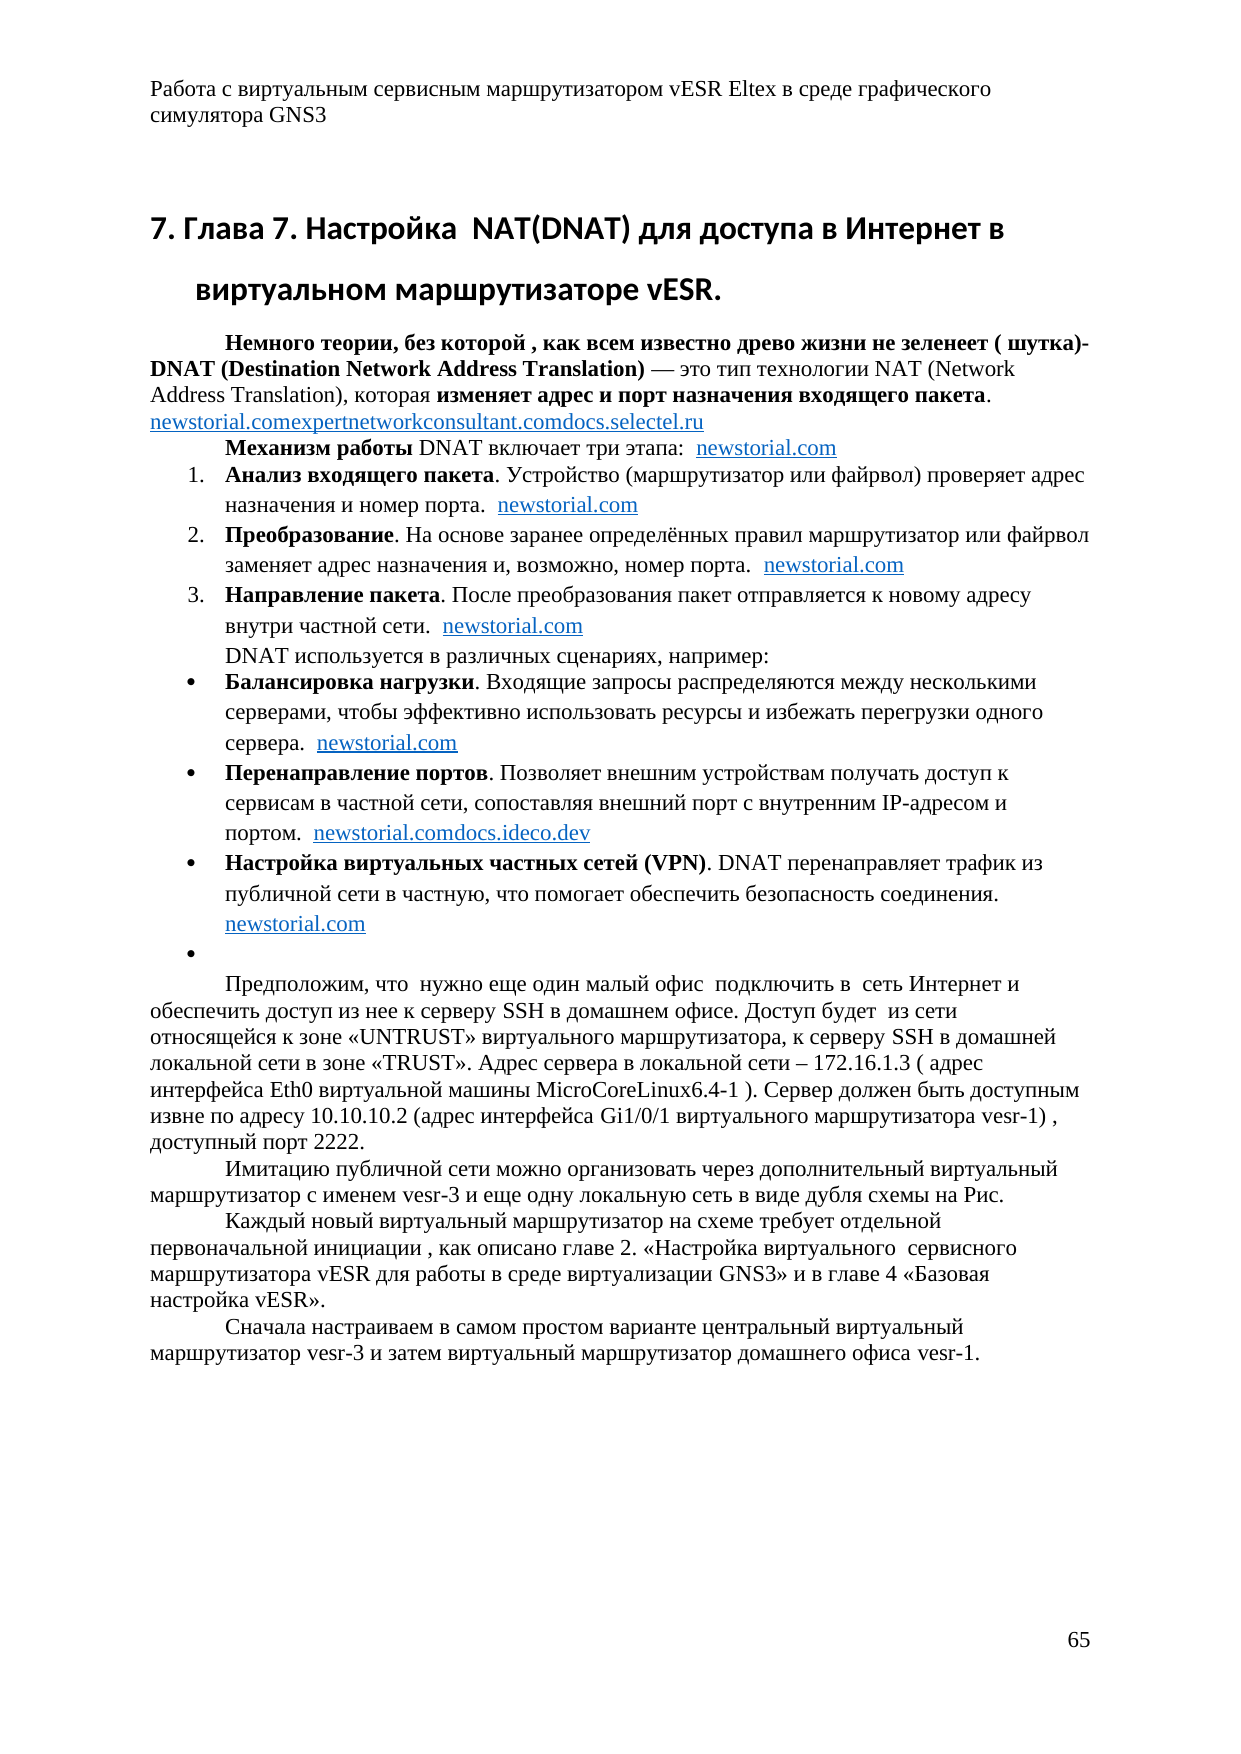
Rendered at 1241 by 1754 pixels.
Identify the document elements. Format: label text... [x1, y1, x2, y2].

list Настройка виртуальных частных сетей (VPN). DNAT перенаправляет трафик из публичной сети в частную, что помогает обеспечить безопасность соединения. newstorial.com [187, 849, 1090, 936]
list Балансировка нагрузки. Входящие запросы распределяются между несколькими серверами, чтобы эффективно использовать ресурсы и избежать перегрузки одного сервера. newstorial.com [187, 668, 1090, 755]
list Направление пакета. После преобразования пакет отправляется к новому адресу внутри частной сети. newstorial.com [187, 581, 1090, 638]
text Немного теории, без которой , как всем известно древо жизни не зеленеет ( шутка)-DNAT (Destination Network Address Translation) — это тип технологии NAT (Network Address Translation), которая изменяет адрес и порт назначения входящего пакета. newstorial.comexpertnetworkconsultant.comdocs.selectel.ru [150, 329, 1090, 434]
text DNAT используется в различных сценариях, например: [150, 642, 1090, 668]
text Каждый новый виртуальный маршрутизатор на схеме требует отдельной первоначальной инициации , как описано главе 2. «Настройка виртуального сервисного маршрутизатора vESR для работы в среде виртуализации GNS3» и в главе 4 «Базовая настройка vESR». [150, 1207, 1090, 1313]
text Сначала настраиваем в самом простом варианте центральный виртуальный маршрутизатор vesr-3 и затем виртуальный маршрутизатор домашнего офиса vesr-1. [150, 1313, 1090, 1366]
list Анализ входящего пакета. Устройство (маршрутизатор или файрвол) проверяет адрес назначения и номер порта. newstorial.com [187, 461, 1090, 517]
text Механизм работы DNAT включает три этапа: newstorial.com [150, 434, 1090, 461]
text Предположим, что нужно еще один малый офис подключить в сеть Интернет и обеспечить доступ из нее к серверу SSH в домашнем офисе. Доступ будет из сети относящейся к зоне «UNTRUST» виртуального маршрутизатора, к серверу SSH в домашней локальной сети в зоне «TRUST». Адрес сервера в локальной сети – 172.16.1.3 ( адрес интерфейса Eth0 виртуальной машины MicroCoreLinux6.4-1 ). Сервер должен быть доступным извне по адресу 10.10.10.2 (адрес интерфейса Gi1/0/1 виртуального маршрутизатора vesr-1) , доступный порт 2222. [150, 970, 1090, 1155]
text Имитацию публичной сети можно организовать через дополнительный виртуальный маршрутизатор с именем vesr-3 и еще одну локальную сеть в виде дубля схемы на Рис. [150, 1155, 1090, 1207]
list Преобразование. На основе заранее определённых правил маршрутизатор или файрвол заменяет адрес назначения и, возможно, номер порта. newstorial.com [187, 521, 1090, 578]
list Перенаправление портов. Позволяет внешним устройствам получать доступ к сервисам в частной сети, сопоставляя внешний порт с внутренним IP-адресом и портом. newstorial.comdocs.ideco.dev [187, 759, 1090, 846]
subtitle Глава 7. Настройка NAT(DNAT) для доступа в Интернет в виртуальном маршрутизаторе vESR. [150, 207, 1090, 308]
